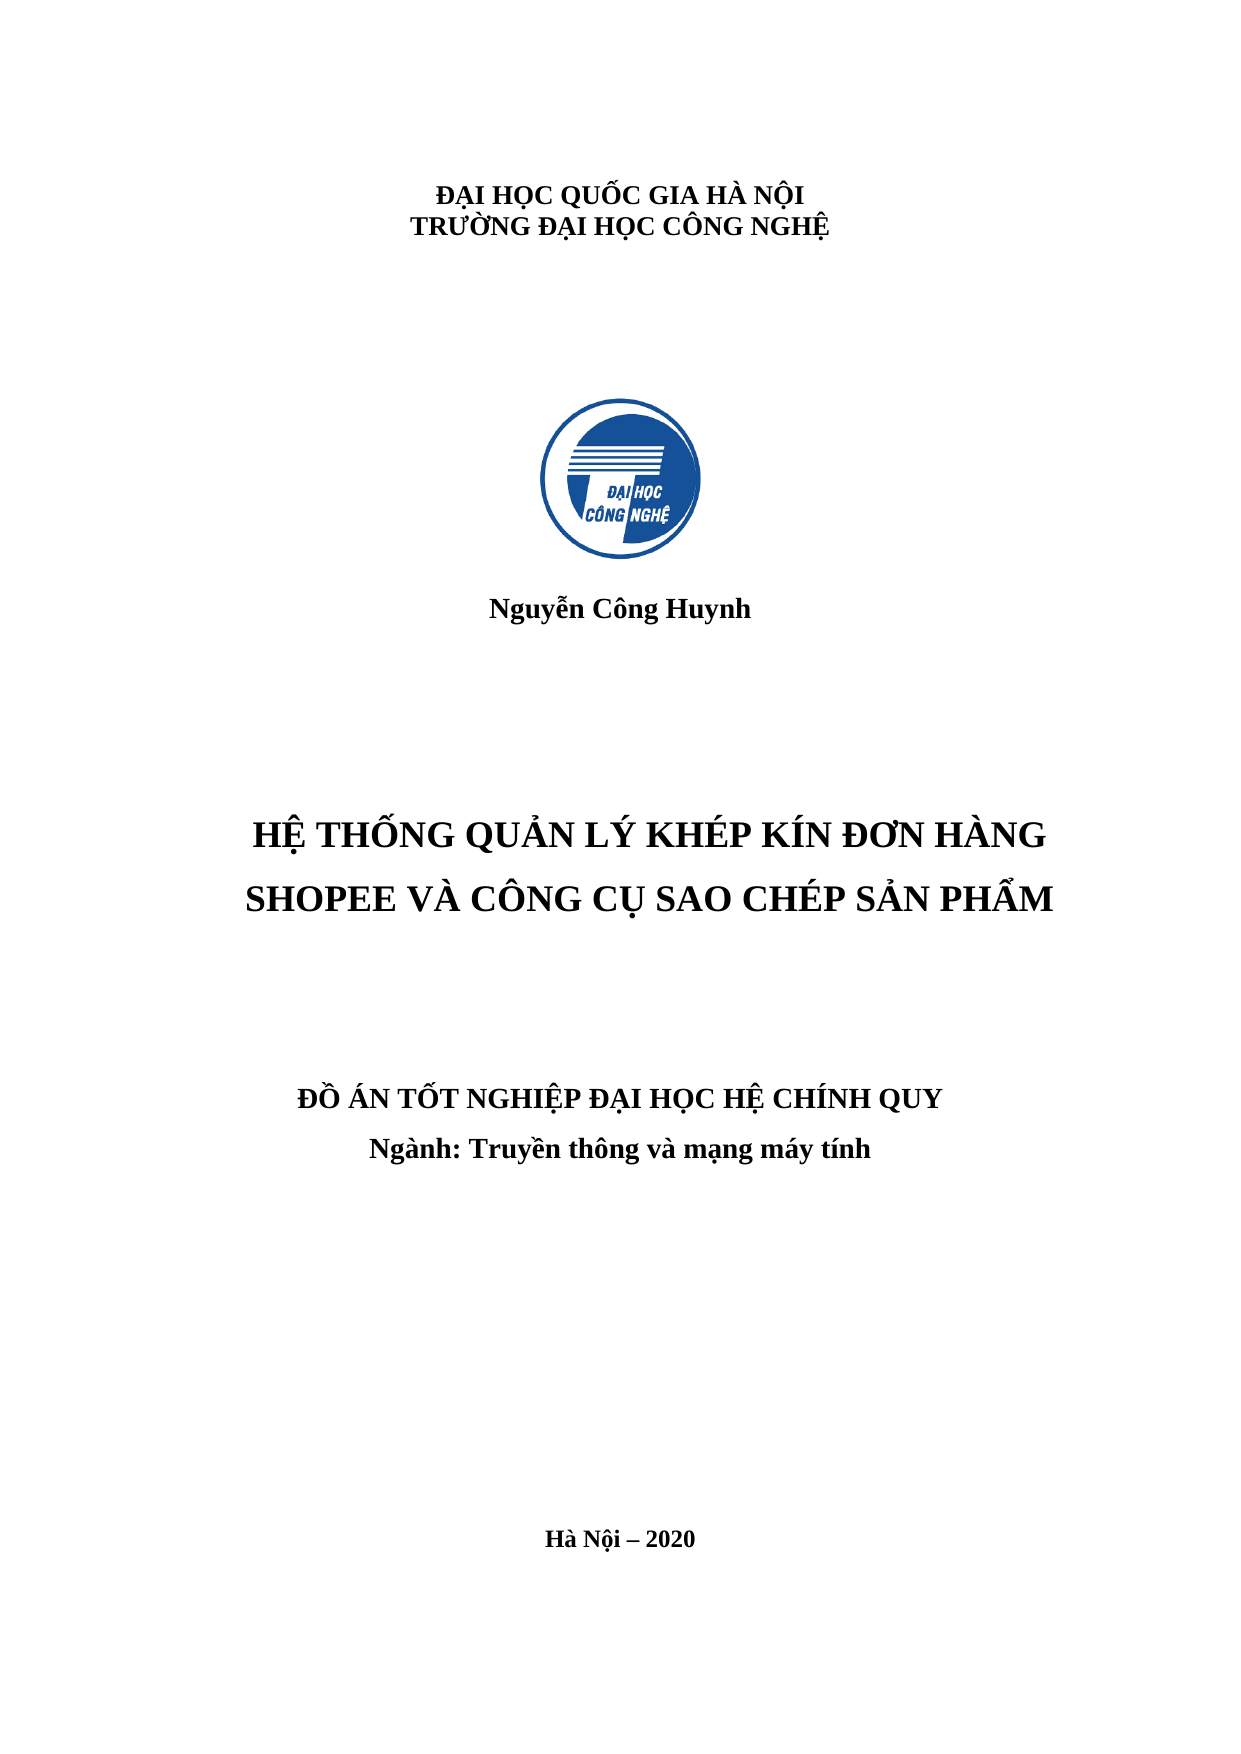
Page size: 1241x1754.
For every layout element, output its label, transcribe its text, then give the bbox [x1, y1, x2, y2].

picture [538, 396, 702, 561]
text HỆ THỐNG QUẢN LÝ KHÉP KÍN ĐƠN HÀNG SHOPEE VÀ CÔNG CỤ SAO CHÉP SẢN PHẨM [177, 812, 1122, 920]
text ĐẠI HỌC QUỐC GIA HÀ NỘI TRƯỜNG ĐẠI HỌC CÔNG NGHỆ [118, 179, 1122, 241]
text Nguyễn Công Huynh [118, 592, 1122, 625]
text ĐỒ ÁN TỐT NGHIỆP ĐẠI HỌC HỆ CHÍNH QUY Ngành: Truyền thông và mạng máy tính [118, 1081, 1122, 1165]
text Hà Nội – 2020 [118, 1524, 1122, 1553]
